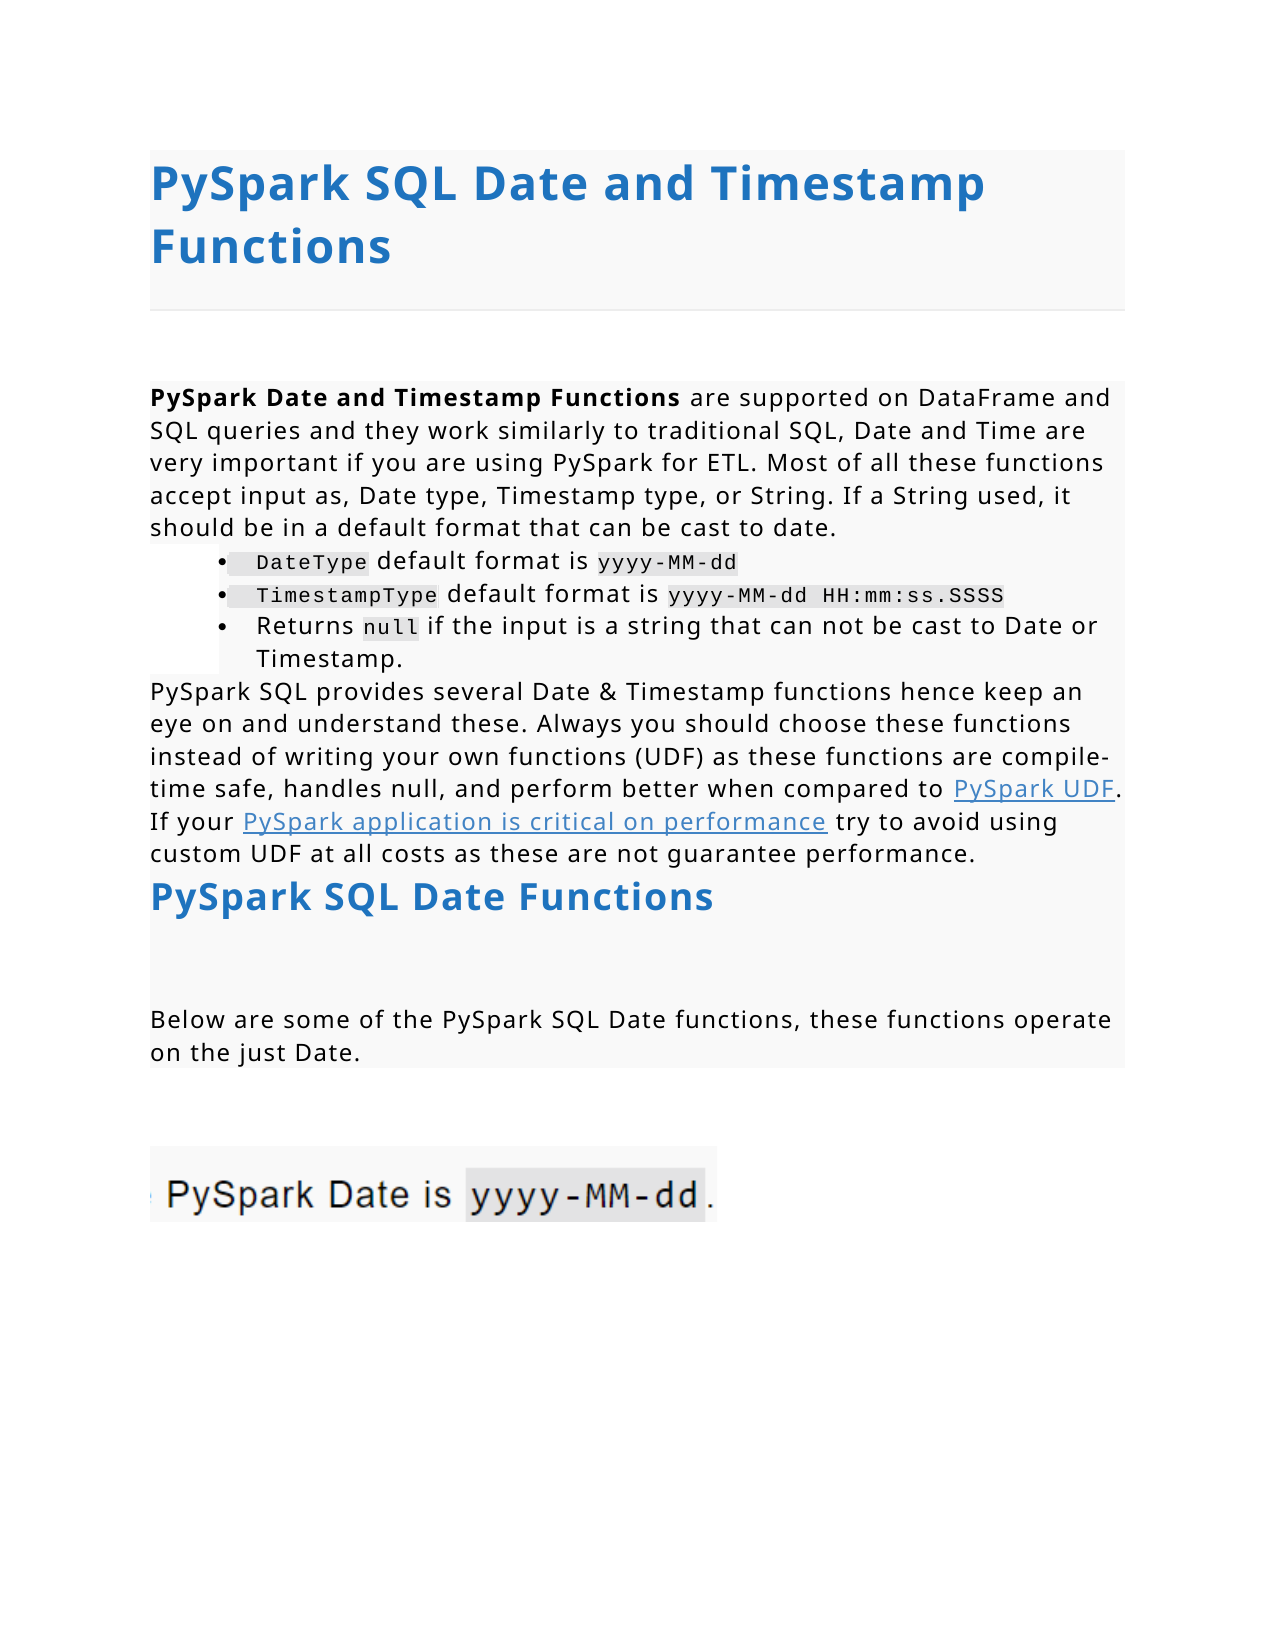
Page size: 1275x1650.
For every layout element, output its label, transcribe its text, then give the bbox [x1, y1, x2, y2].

picture [150, 1146, 718, 1222]
list DateType default format is yyyy-MM-dd [219, 544, 1125, 576]
text PySpark Date and Timestamp Functions are supported on DataFrame and SQL queries and they work similarly to traditional SQL, Date and Time are very important if you are using PySpark for ETL. Most of all these functions accept input as, Date type, Timestamp type, or String. If a String used, it should be in a default format that can be cast to date. [150, 381, 1125, 544]
list Returns null if the input is a string that can not be cast to Date or Timestamp. [219, 609, 1125, 674]
text PySpark SQL Date Functions [150, 870, 1125, 921]
text Below are some of the PySpark SQL Date functions, these functions operate on the just Date. [150, 1003, 1125, 1068]
list TimestampType default format is yyyy-MM-dd HH:mm:ss.SSSS [219, 576, 1125, 609]
text PySpark SQL provides several Date & Timestamp functions hence keep an eye on and understand these. Always you should choose these functions instead of writing your own functions (UDF) as these functions are compile-time safe, handles null, and perform better when compared to PySpark UDF. If your PySpark application is critical on performance try to avoid using custom UDF at all costs as these are not guarantee performance. [150, 674, 1125, 870]
text PySpark SQL Date and Timestamp Functions [150, 150, 1125, 309]
